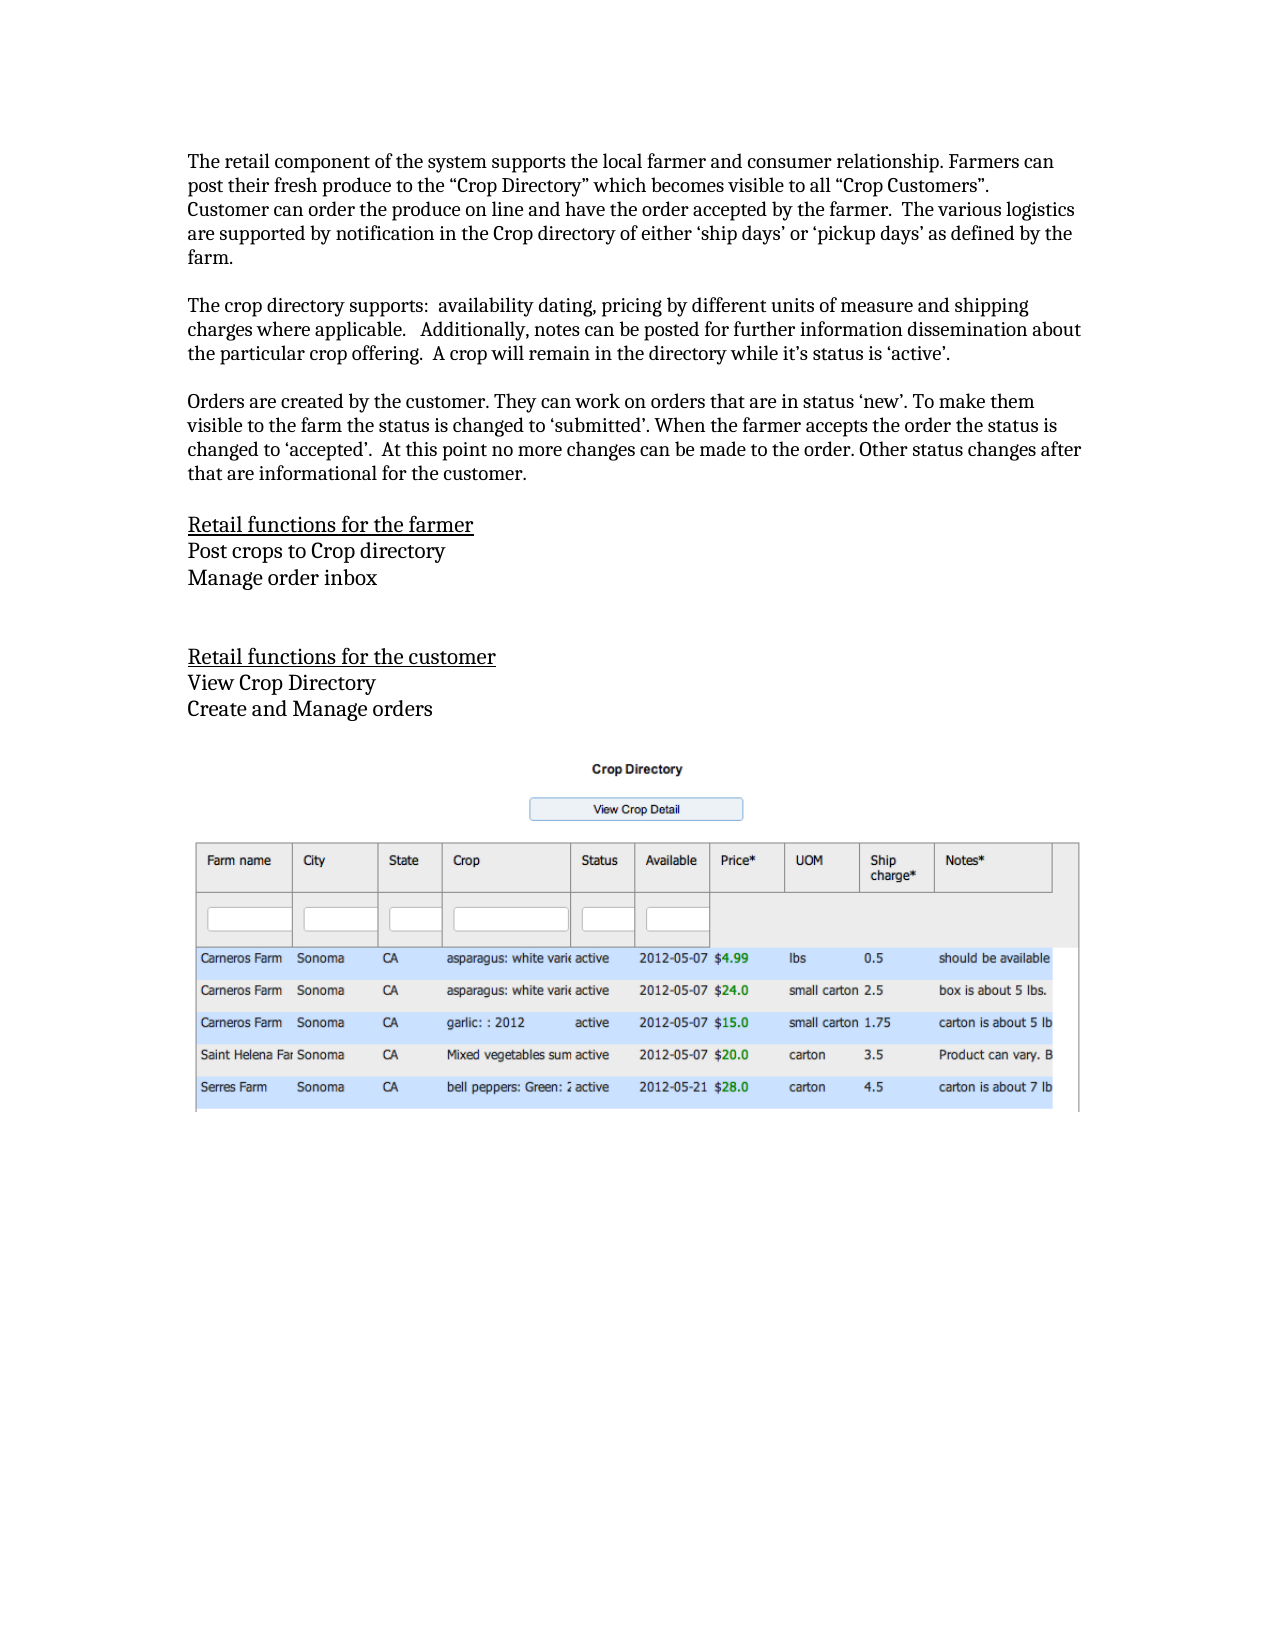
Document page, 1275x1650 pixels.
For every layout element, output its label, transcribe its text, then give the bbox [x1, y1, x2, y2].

text Create and Manage orders [187, 696, 1087, 723]
text View Crop Directory [187, 670, 1087, 696]
text Retail functions for the customer [187, 643, 1087, 670]
picture [187, 748, 1088, 1112]
text Manage order inbox [187, 564, 1087, 591]
text Customer can order the produce on line and have the order accepted by the farmer. The various logistics are supported by notification in the Crop directory of either ‘ship days’ or ‘pickup days’ as defined by the farm. [187, 198, 1087, 270]
text Retail functions for the farmer [187, 512, 1087, 538]
text The crop directory supports: availability dating, pricing by different units of measure and shipping charges where applicable. Additionally, notes can be posted for further information dissemination about the particular crop offering. A crop will remain in the directory while it’s status is ‘active’. [187, 294, 1087, 366]
text Orders are created by the customer. They can work on orders that are in status ‘new’. To make them visible to the farm the status is changed to ‘submitted’. When the farmer accepts the order the status is changed to ‘accepted’. At this point no more changes can be made to the order. Other status changes after that are informational for the customer. [187, 389, 1087, 485]
text Post crops to Crop directory [187, 538, 1087, 564]
text The retail component of the system supports the local farmer and consumer relationship. Farmers can post their fresh produce to the “Crop Directory” which becomes visible to all “Crop Customers”. [187, 150, 1087, 198]
